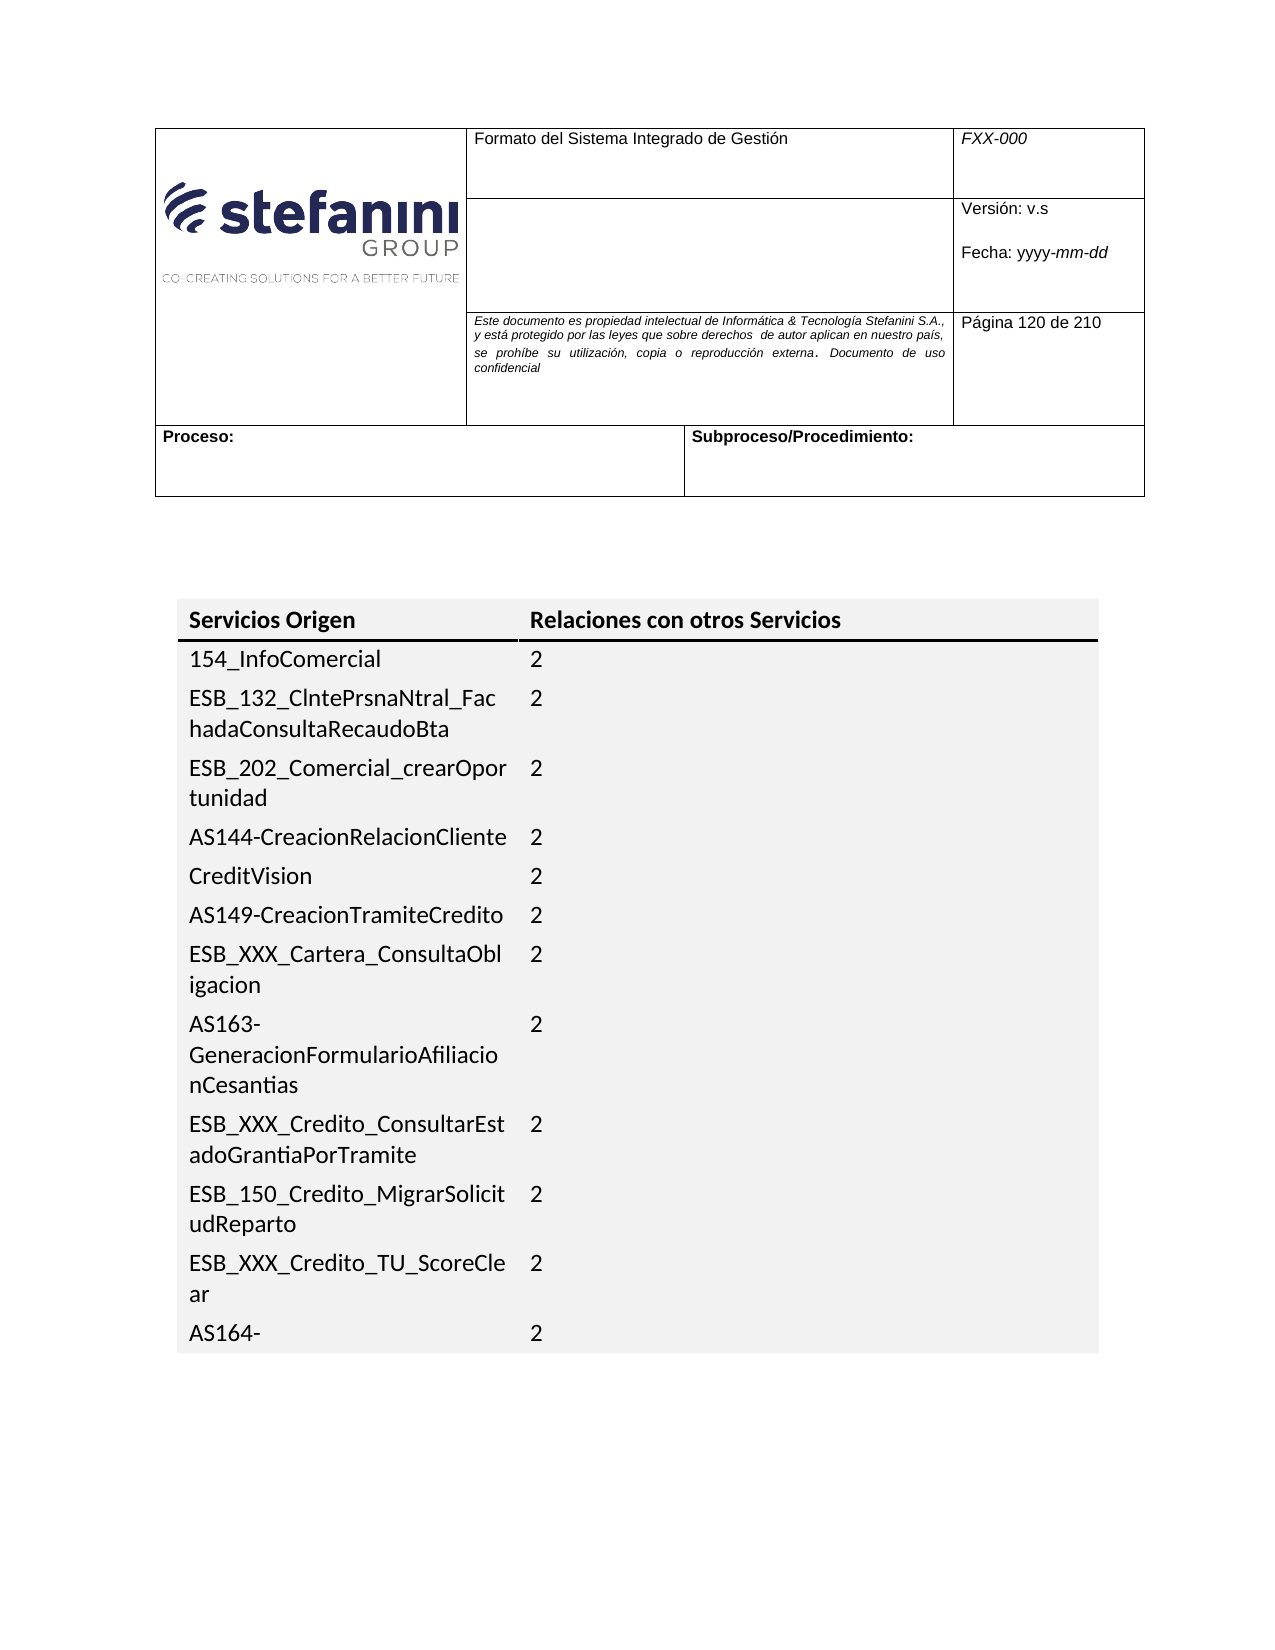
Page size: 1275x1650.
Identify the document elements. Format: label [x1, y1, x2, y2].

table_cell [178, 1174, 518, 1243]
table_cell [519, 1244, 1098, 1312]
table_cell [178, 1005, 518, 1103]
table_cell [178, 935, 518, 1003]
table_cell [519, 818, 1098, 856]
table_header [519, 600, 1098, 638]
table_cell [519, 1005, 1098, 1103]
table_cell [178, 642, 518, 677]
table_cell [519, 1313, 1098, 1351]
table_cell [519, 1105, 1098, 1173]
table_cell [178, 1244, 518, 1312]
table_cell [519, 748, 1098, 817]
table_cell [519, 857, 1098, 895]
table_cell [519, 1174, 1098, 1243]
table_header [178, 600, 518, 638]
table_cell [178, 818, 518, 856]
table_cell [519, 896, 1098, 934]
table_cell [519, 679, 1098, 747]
picture [162, 182, 460, 286]
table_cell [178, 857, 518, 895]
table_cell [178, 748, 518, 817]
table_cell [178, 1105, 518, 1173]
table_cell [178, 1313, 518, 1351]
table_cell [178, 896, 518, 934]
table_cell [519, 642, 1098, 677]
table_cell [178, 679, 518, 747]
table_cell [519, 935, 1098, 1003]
